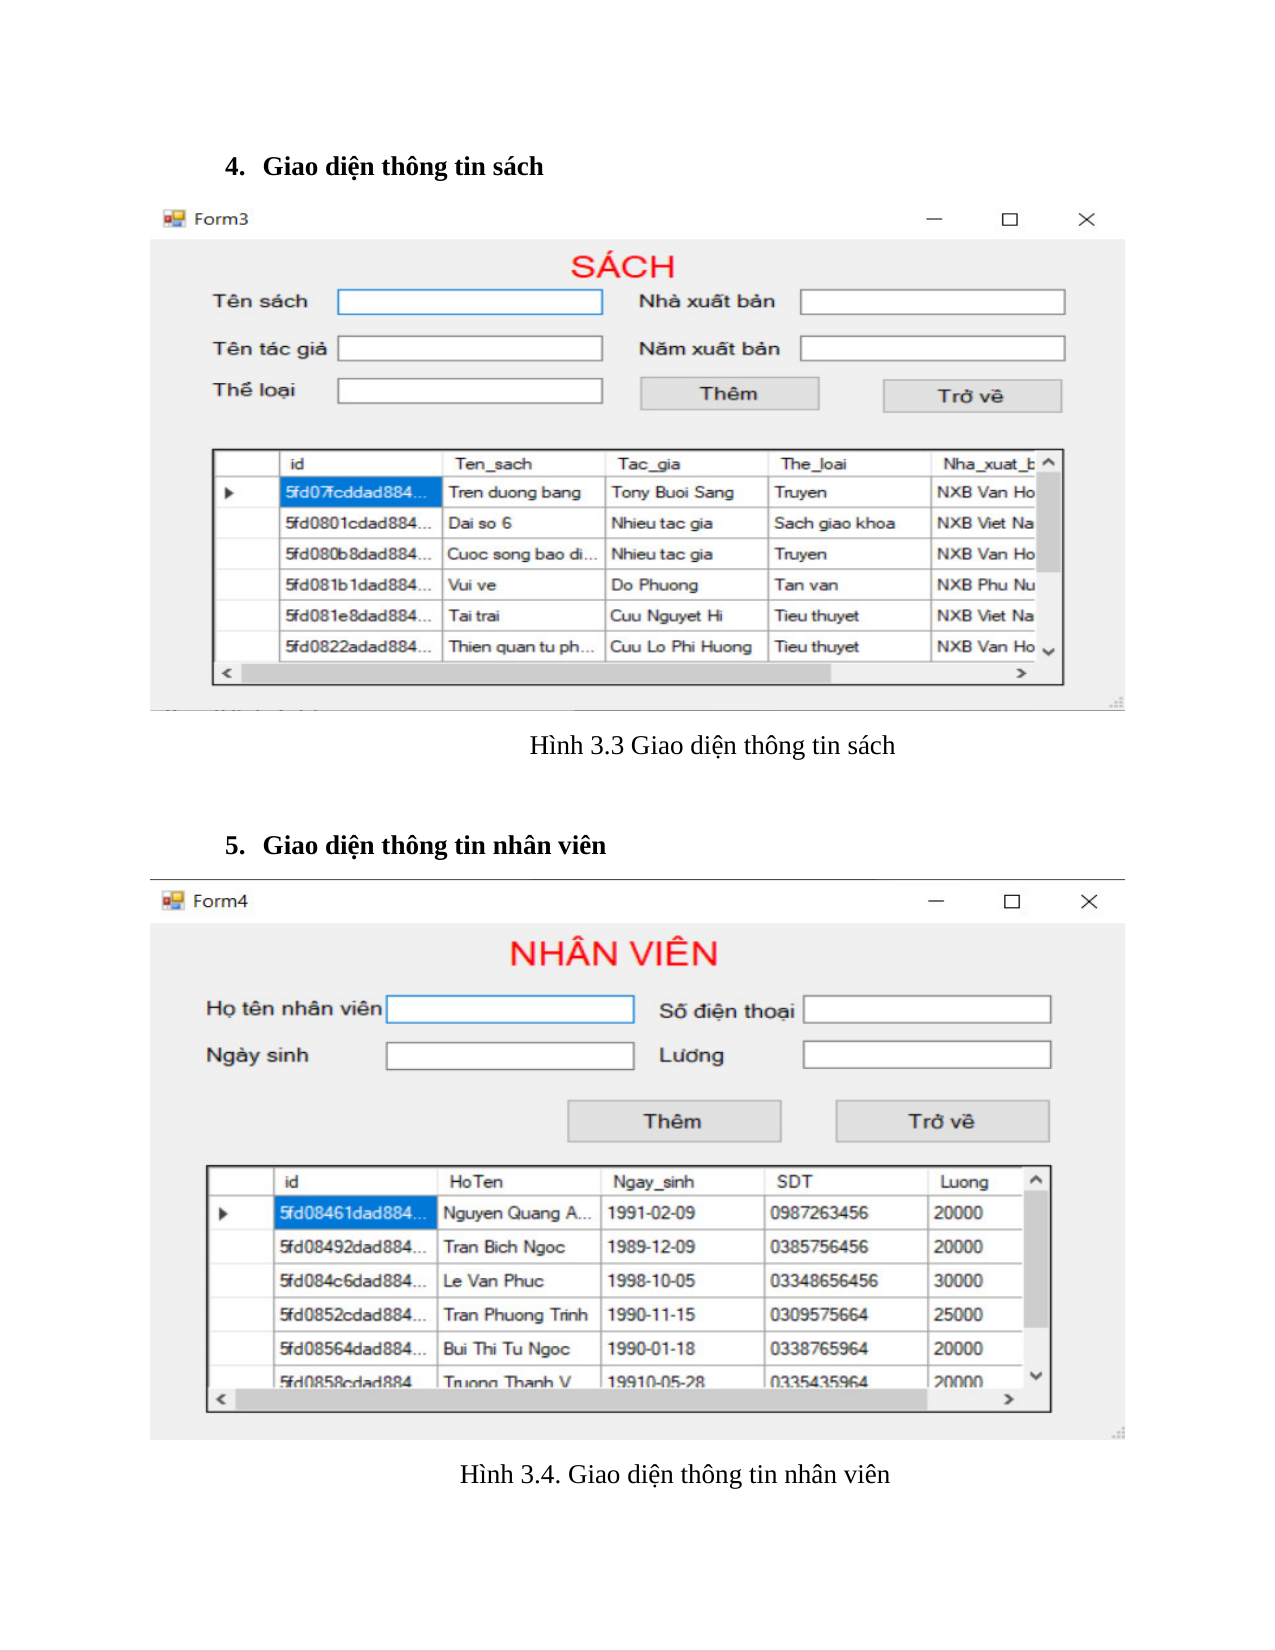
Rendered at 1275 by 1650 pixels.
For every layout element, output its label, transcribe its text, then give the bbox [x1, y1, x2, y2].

picture [150, 200, 1125, 711]
list Hình 3.4. Giao diện thông tin nhân viên [225, 1458, 1125, 1490]
list Giao diện thông tin sách [225, 150, 1125, 181]
list Giao diện thông tin nhân viên [225, 829, 1125, 861]
list Hình 3.3 Giao diện thông tin sách [300, 729, 1125, 760]
picture [150, 879, 1125, 1440]
